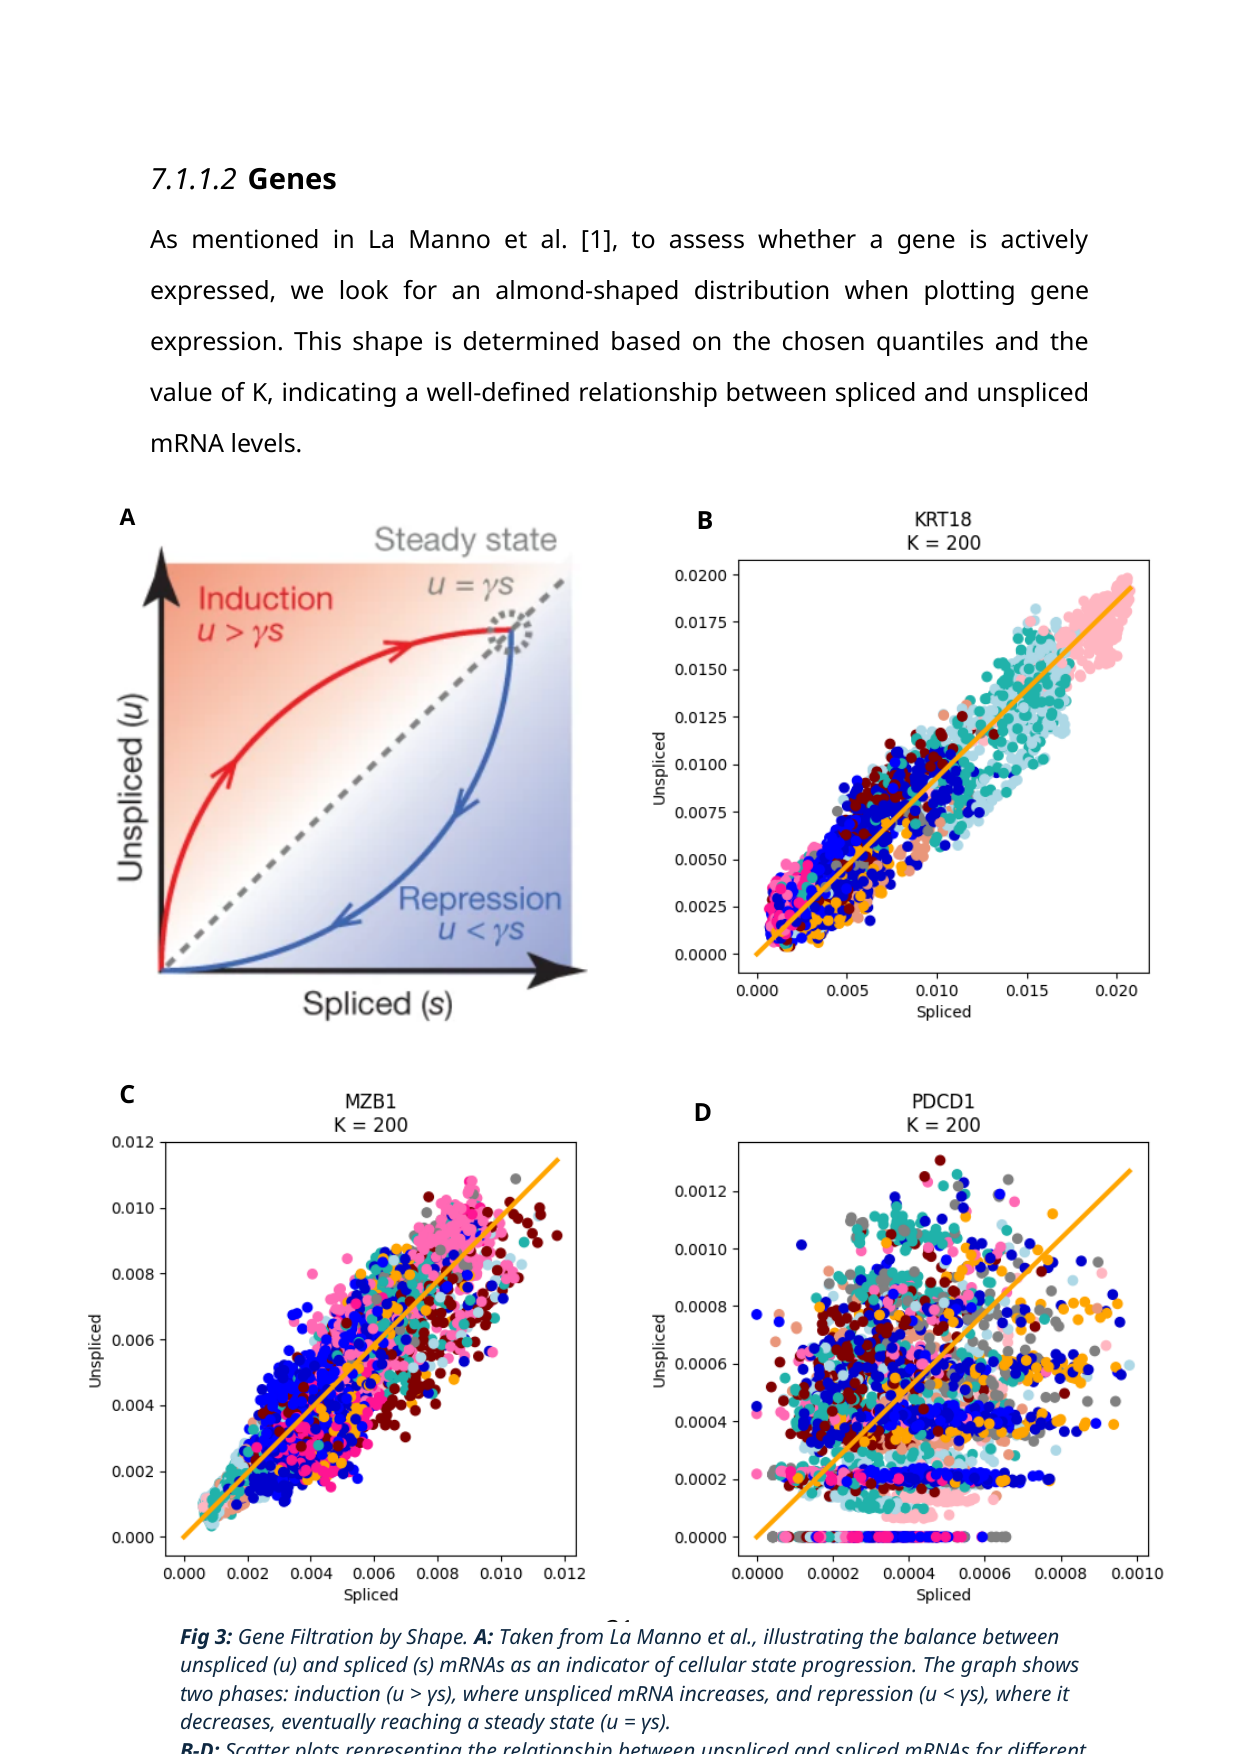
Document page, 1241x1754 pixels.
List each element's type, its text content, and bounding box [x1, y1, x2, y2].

text As mentioned in La Manno et al. [1], to assess whether a gene is actively expressed, we look for an almond-shaped distribution when plotting gene expression. This shape is determined based on the chosen quantiles and the value of K, indicating a well-defined relationship between spliced and unspliced mRNA levels. [150, 222, 1090, 460]
subtitle Genes [150, 158, 1090, 198]
picture [104, 495, 611, 1032]
picture [76, 1077, 591, 1615]
picture [649, 495, 1165, 1032]
picture [649, 1077, 1165, 1615]
